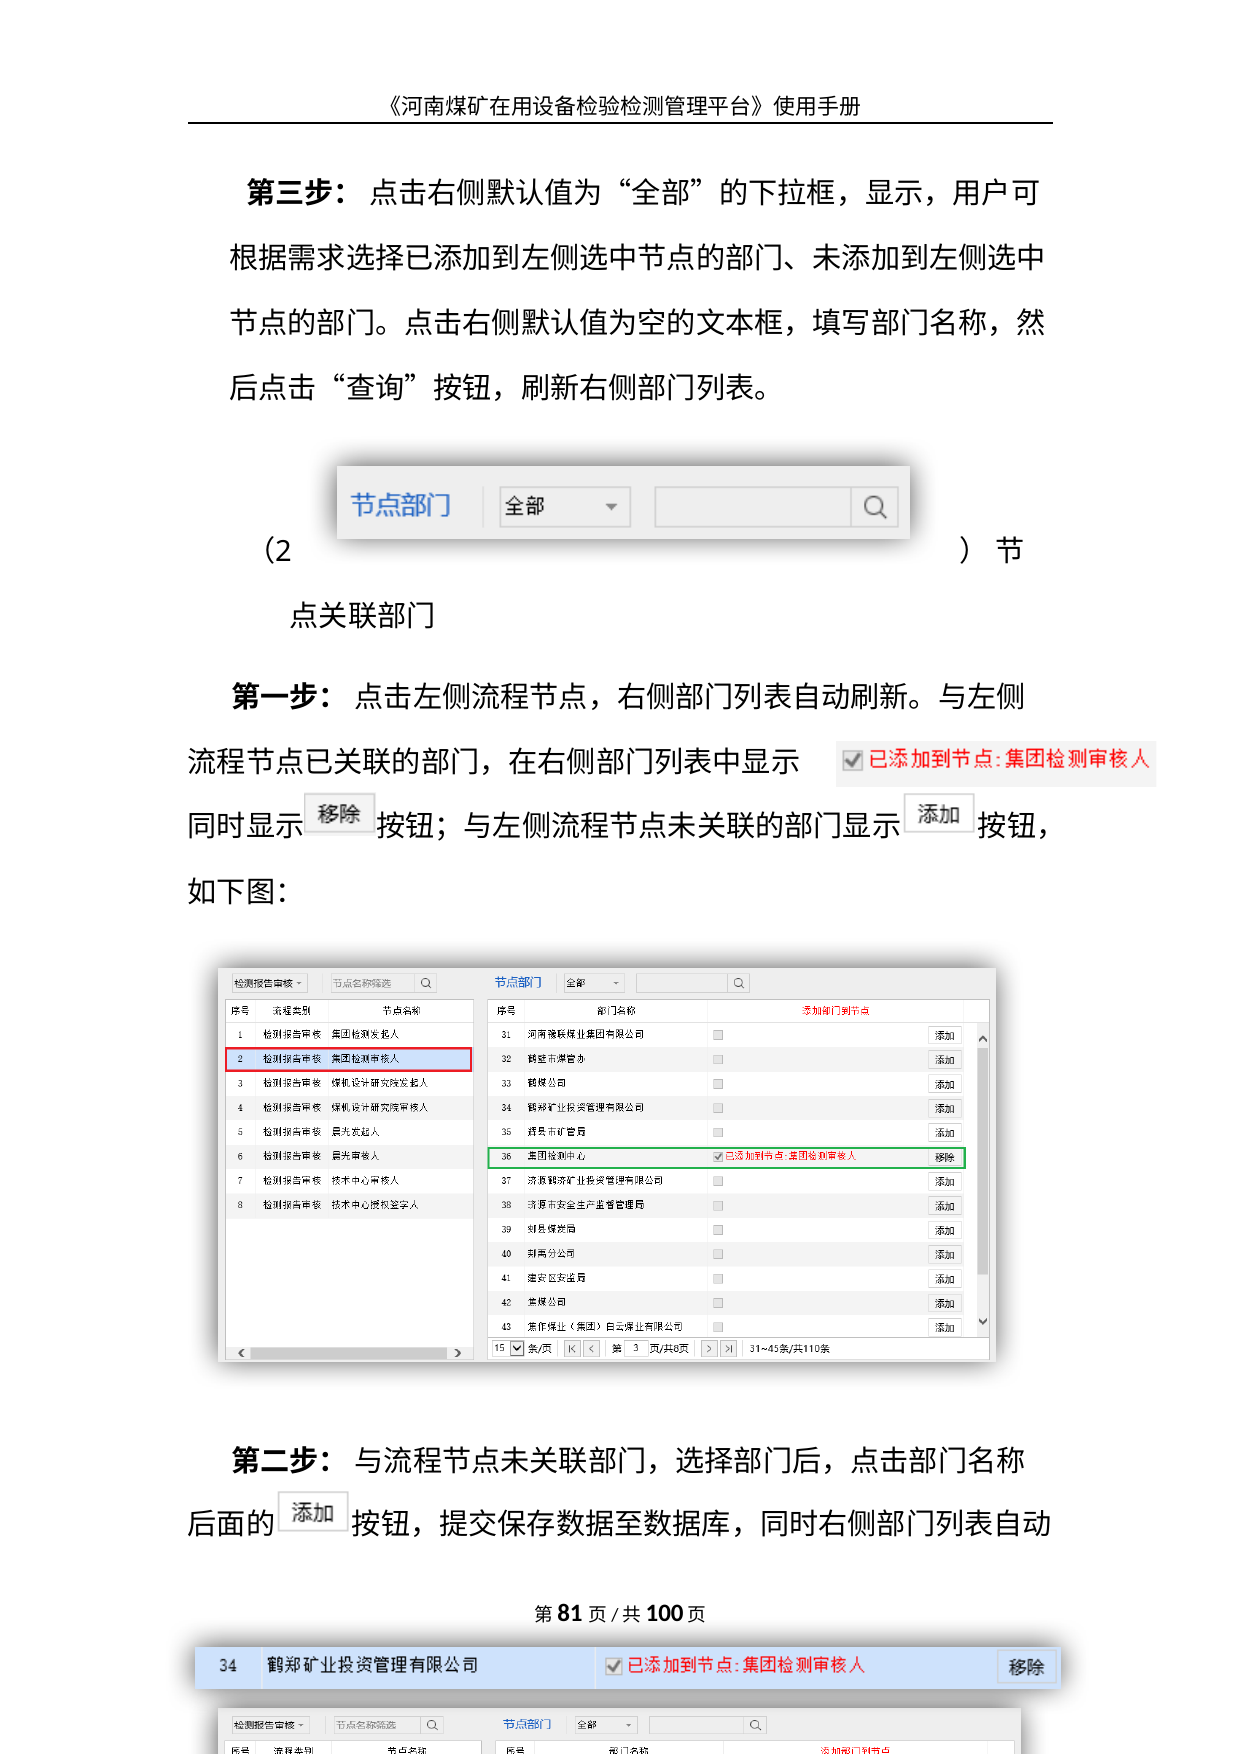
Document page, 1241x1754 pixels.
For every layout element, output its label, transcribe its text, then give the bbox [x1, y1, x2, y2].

picture [275, 1491, 352, 1535]
list 点击右侧默认值为“全部”的下拉框，显示，用户可根据需求选择已添加到左侧选中节点的部门、未添加到左侧选中节点的部门。点击右侧默认值为空的文本框，填写部门名称，然后点击“查询”按钮，刷新右侧部门列表。 [229, 158, 1053, 418]
list 节点关联部门 [246, 516, 1053, 646]
picture [218, 1708, 1021, 1754]
picture [218, 968, 996, 1362]
picture [195, 1647, 1061, 1689]
picture [836, 741, 1157, 787]
picture [901, 792, 978, 836]
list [187, 1426, 1053, 1556]
picture [337, 466, 910, 539]
picture [304, 792, 377, 836]
